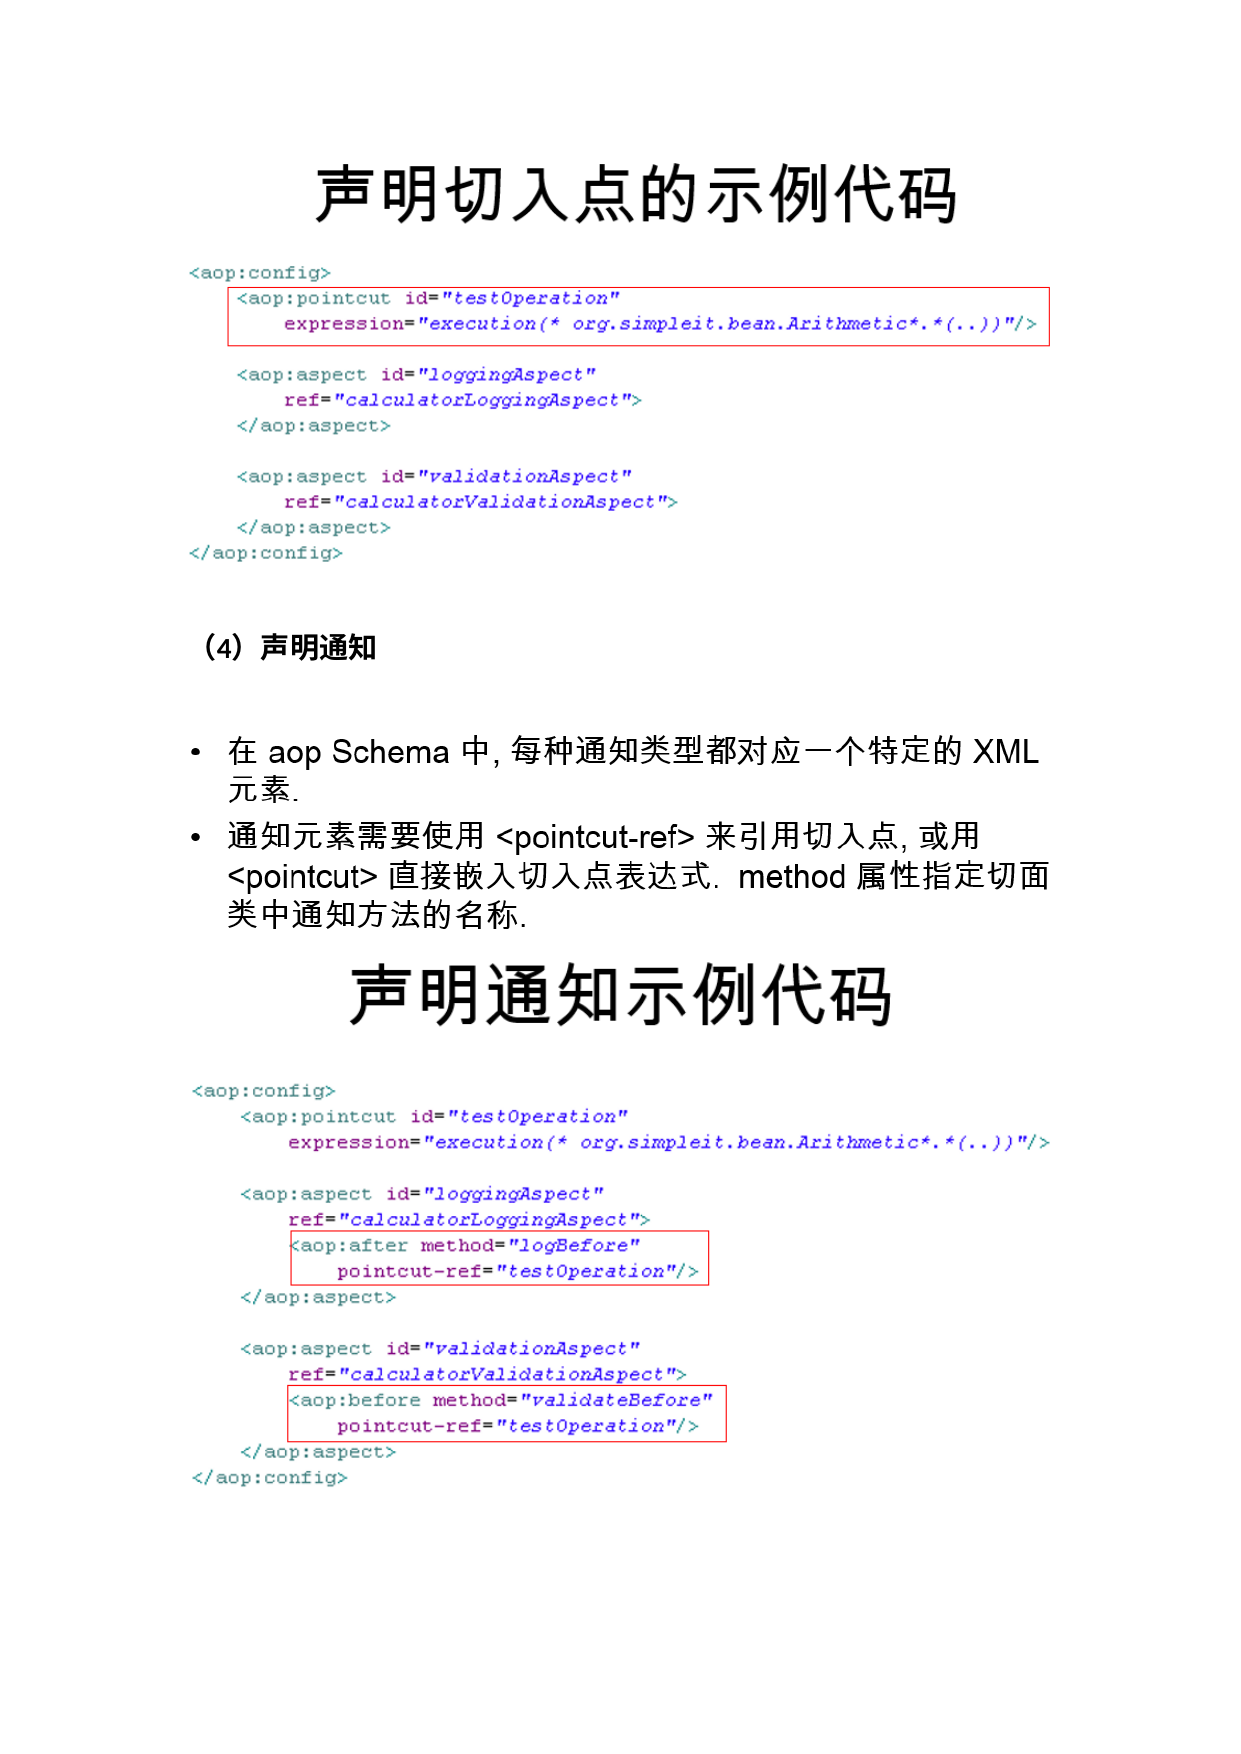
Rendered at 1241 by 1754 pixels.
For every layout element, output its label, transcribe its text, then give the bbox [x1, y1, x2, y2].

subtitle （4）声明通知 [187, 614, 1053, 679]
picture [187, 732, 1053, 934]
picture [187, 162, 1053, 566]
picture [187, 960, 1053, 1492]
